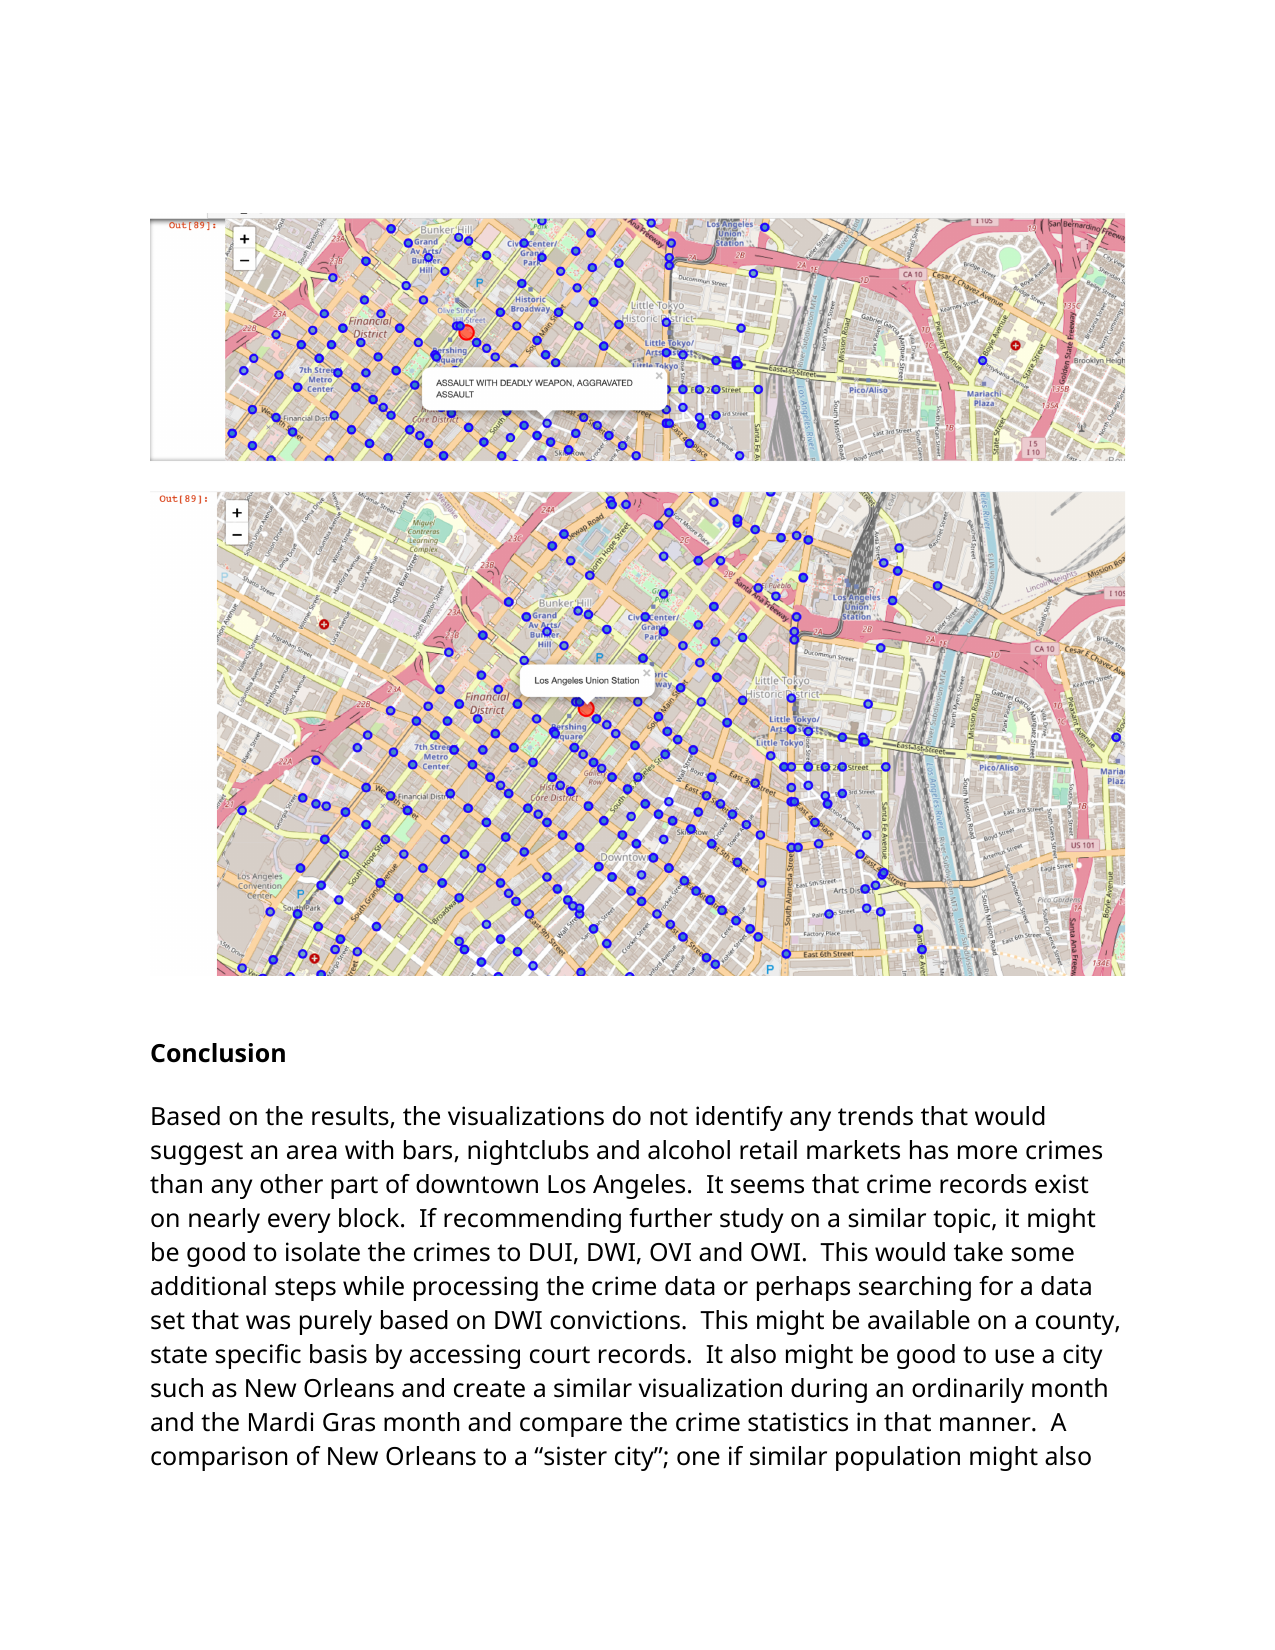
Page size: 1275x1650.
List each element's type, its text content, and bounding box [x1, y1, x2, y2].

picture [150, 213, 1125, 463]
text Conclusion [150, 1035, 1125, 1069]
picture [150, 491, 1125, 976]
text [150, 1098, 1125, 1473]
